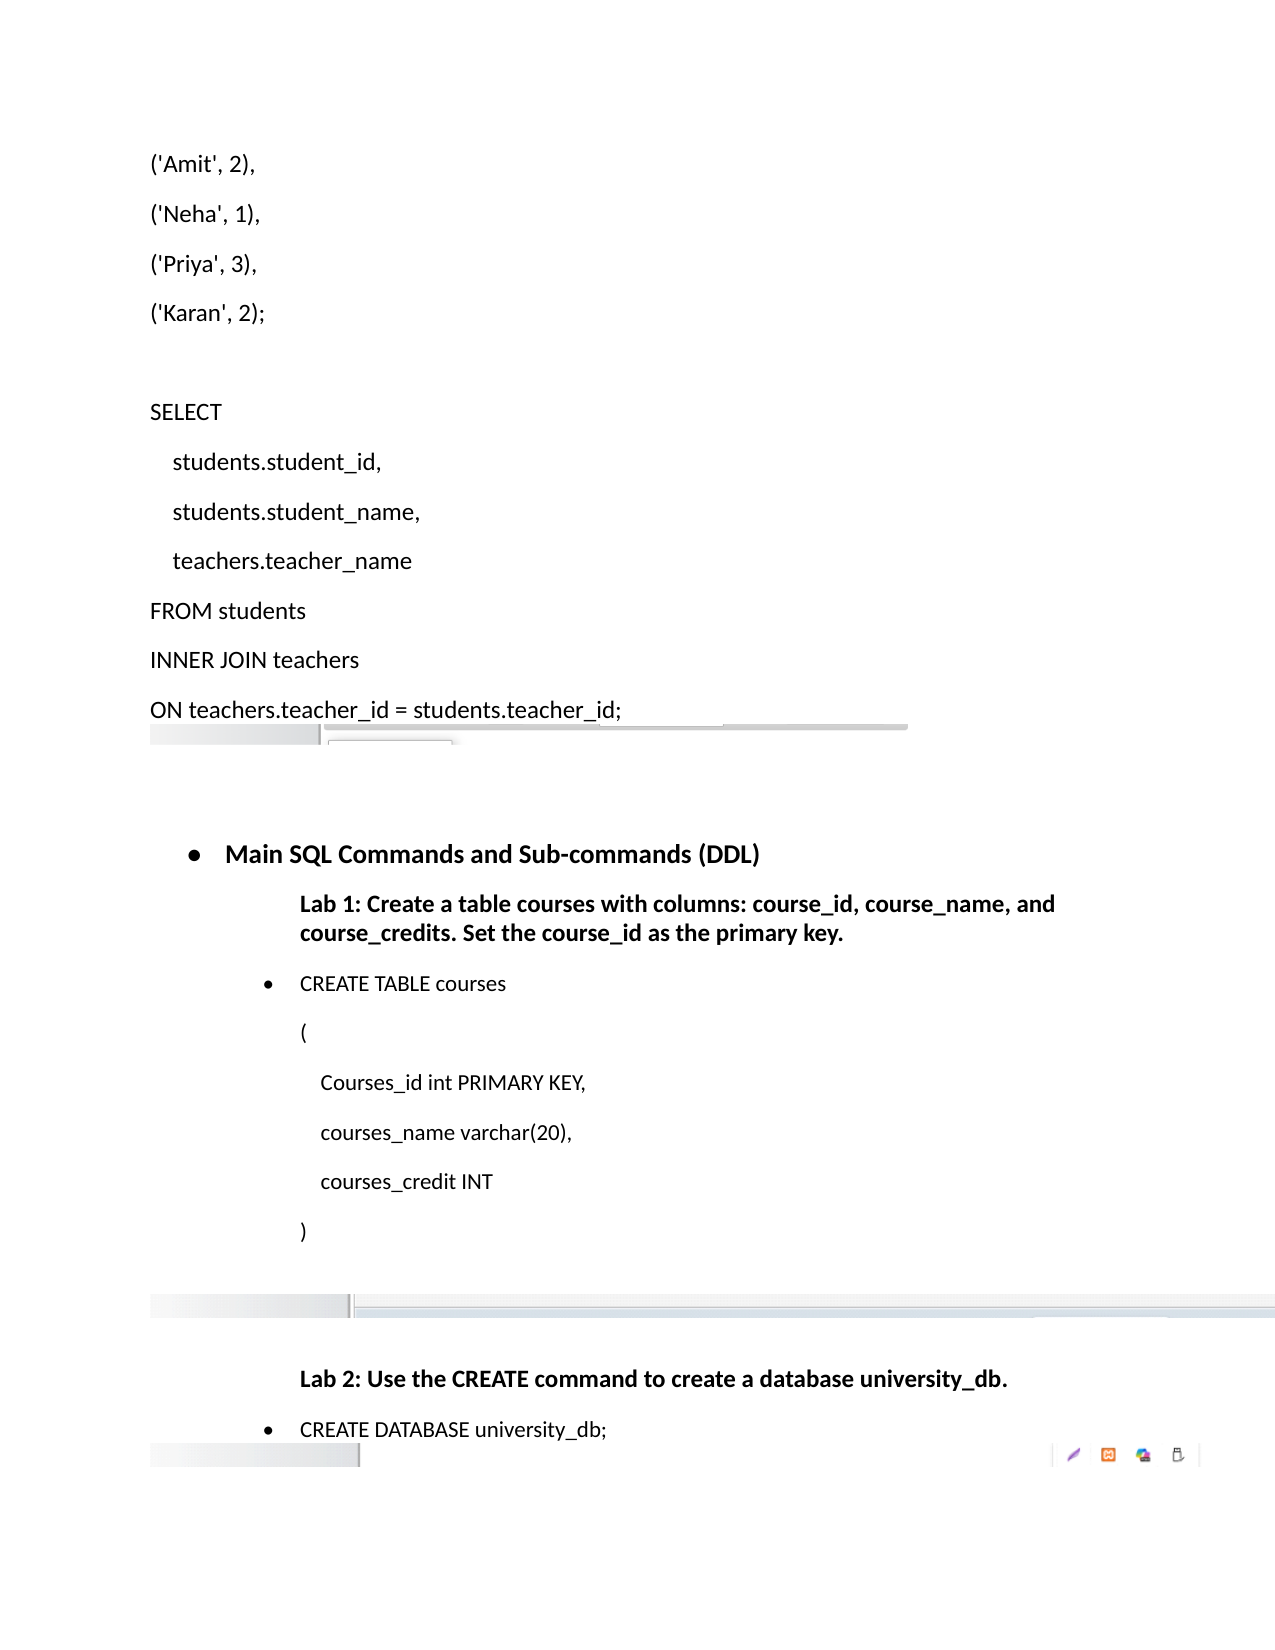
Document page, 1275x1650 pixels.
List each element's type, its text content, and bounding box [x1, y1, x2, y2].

list CREATE TABLE courses [262, 968, 1125, 997]
list CREATE DATABASE university_db; [262, 1414, 1125, 1443]
text SELECT [150, 398, 1125, 427]
text courses_credit INT [300, 1167, 1125, 1195]
text teachers.teacher_name [150, 547, 1125, 575]
text ('Priya', 3), [150, 249, 1125, 278]
text students.student_name, [150, 497, 1125, 526]
text Lab 2: Use the CREATE command to create a database university_db. [300, 1365, 1125, 1394]
text students.student_id, [150, 447, 1125, 476]
text courses_name varchar(20), [300, 1117, 1125, 1146]
text FROM students [150, 596, 1125, 625]
text ('Amit', 2), [150, 150, 1125, 179]
text ('Neha', 1), [150, 199, 1125, 228]
text ON teachers.teacher_id = students.teacher_id; [150, 695, 1125, 724]
text ( [300, 1018, 1125, 1047]
text Lab 1: Create a table courses with columns: course_id, course_name, and course_credits. Set the course_id as the primary key. [300, 890, 1125, 947]
text ) [300, 1216, 1125, 1245]
text Courses_id int PRIMARY KEY, [300, 1067, 1125, 1096]
list Main SQL Commands and Sub-commands (DDL) [187, 840, 1125, 869]
text ('Karan', 2); [150, 299, 1125, 327]
text INNER JOIN teachers [150, 646, 1125, 674]
